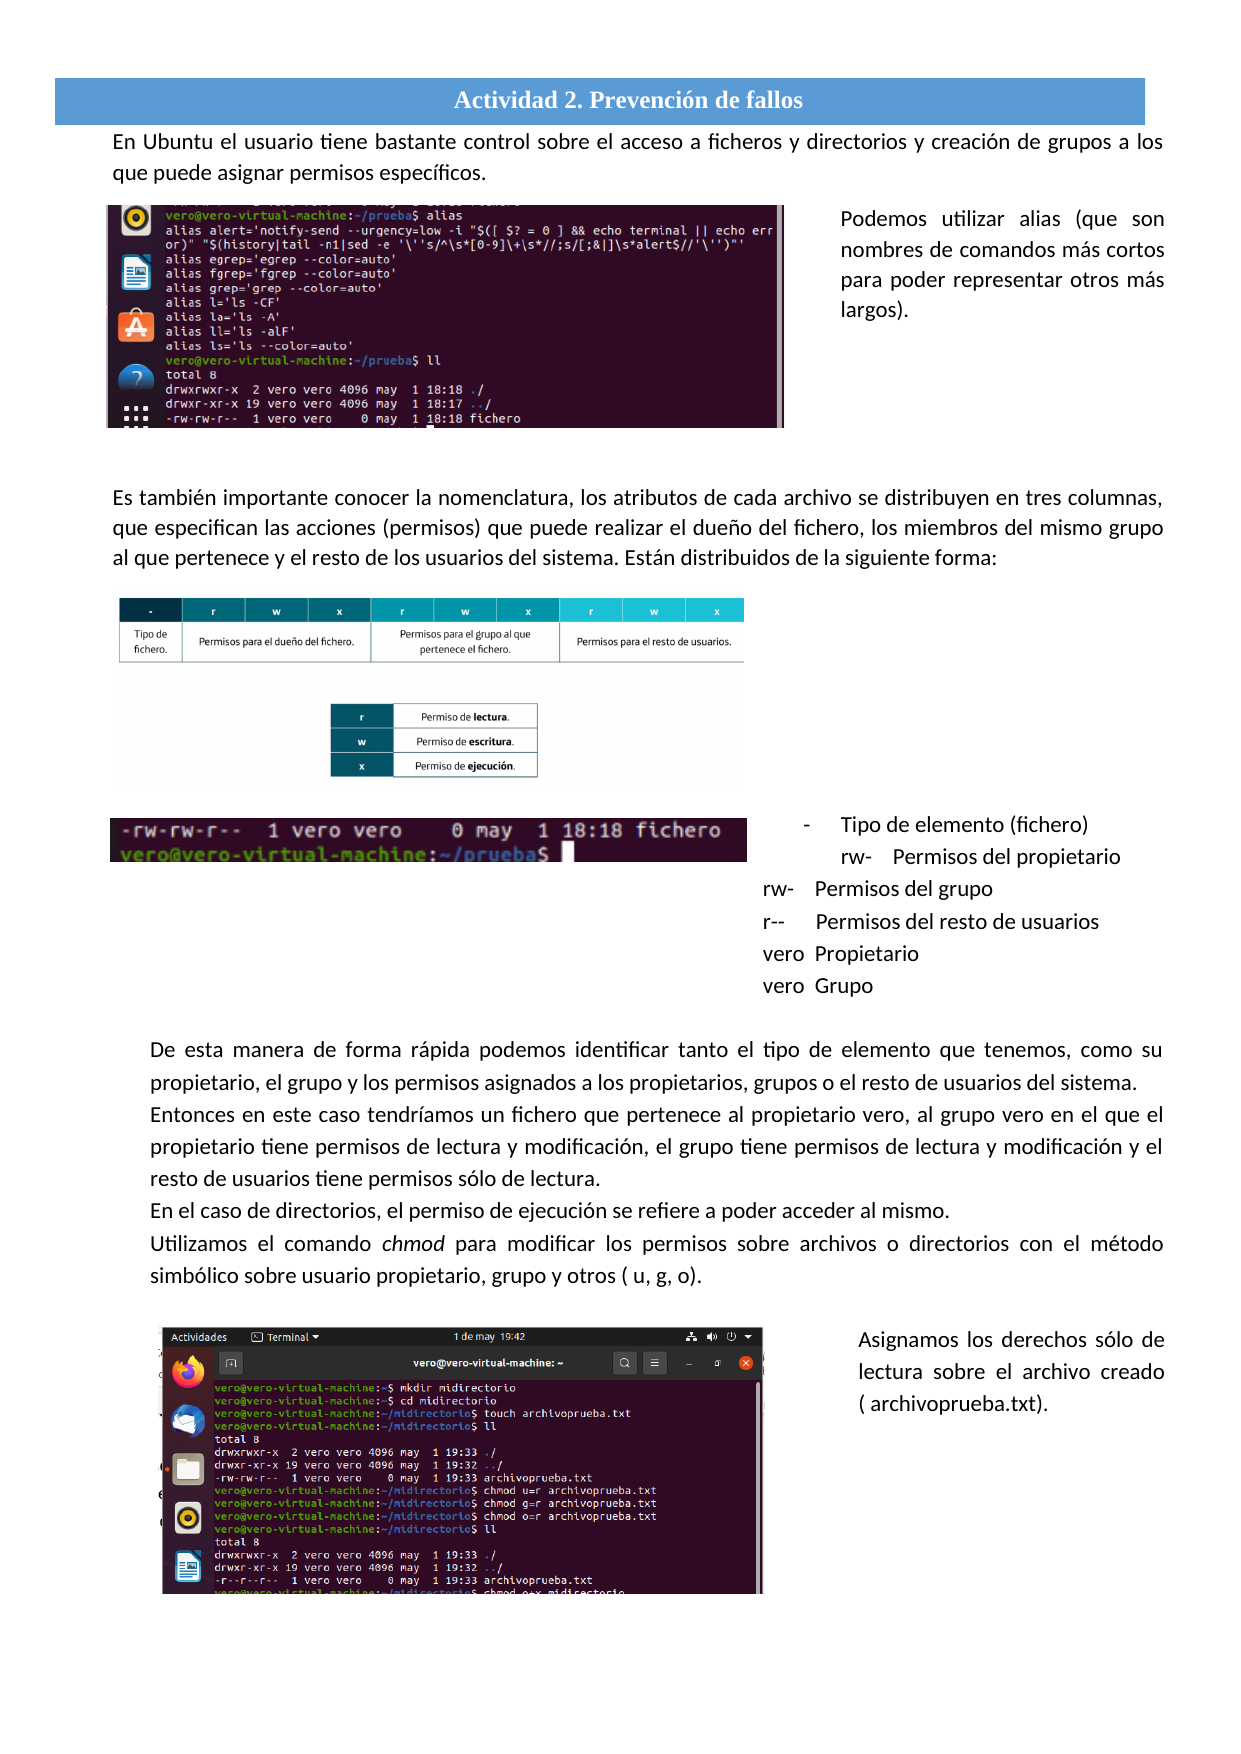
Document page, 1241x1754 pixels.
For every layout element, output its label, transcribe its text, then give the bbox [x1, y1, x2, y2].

picture [158, 1326, 765, 1594]
picture [106, 205, 785, 428]
list Asignamos los derechos sólo de lectura sobre el archivo creado ( archivoprueba.txt). [150, 1325, 1165, 1418]
list rw- Permisos del grupo [150, 874, 1165, 903]
picture [110, 818, 747, 862]
text En Ubuntu el usuario tiene bastante control sobre el acceso a ficheros y directorios y creación de grupos a los que puede asignar permisos específicos. [112, 102, 1165, 186]
list En el caso de directorios, el permiso de ejecución se refiere a poder acceder al mismo. [150, 1196, 1165, 1224]
text Es también importante conocer la nomenclatura, los atributos de cada archivo se distribuyen en tres columnas, que especifican las acciones (permisos) que puede realizar el dueño del fichero, los miembros del mismo grupo al que pertenece y el resto de los usuarios del sistema. Están distribuidos de la siguiente forma: [112, 483, 1165, 571]
list Entonces en este caso tendríamos un fichero que pertenece al propietario vero, al grupo vero en el que el propietario tiene permisos de lectura y modificación, el grupo tiene permisos de lectura y modificación y el resto de usuarios tiene permisos sólo de lectura. [150, 1100, 1165, 1192]
list vero Propietario [150, 939, 1165, 967]
list Tipo de elemento (fichero) [112, 810, 1165, 838]
text Podemos utilizar alias (que son nombres de comandos más cortos para poder representar otros más largos). [112, 204, 1165, 323]
list Utilizamos el comando chmod para modificar los permisos sobre archivos o directorios con el método simbólico sobre usuario propietario, grupo y otros ( u, g, o). [150, 1229, 1165, 1289]
list vero Grupo [150, 971, 1165, 999]
list De esta manera de forma rápida podemos identificar tanto el tipo de elemento que tenemos, como su propietario, el grupo y los permisos asignados a los propietarios, grupos o el resto de usuarios del sistema. [150, 1036, 1165, 1096]
picture [112, 590, 744, 792]
list rw- Permisos del propietario [150, 842, 1165, 870]
list r-- Permisos del resto de usuarios [150, 907, 1165, 935]
